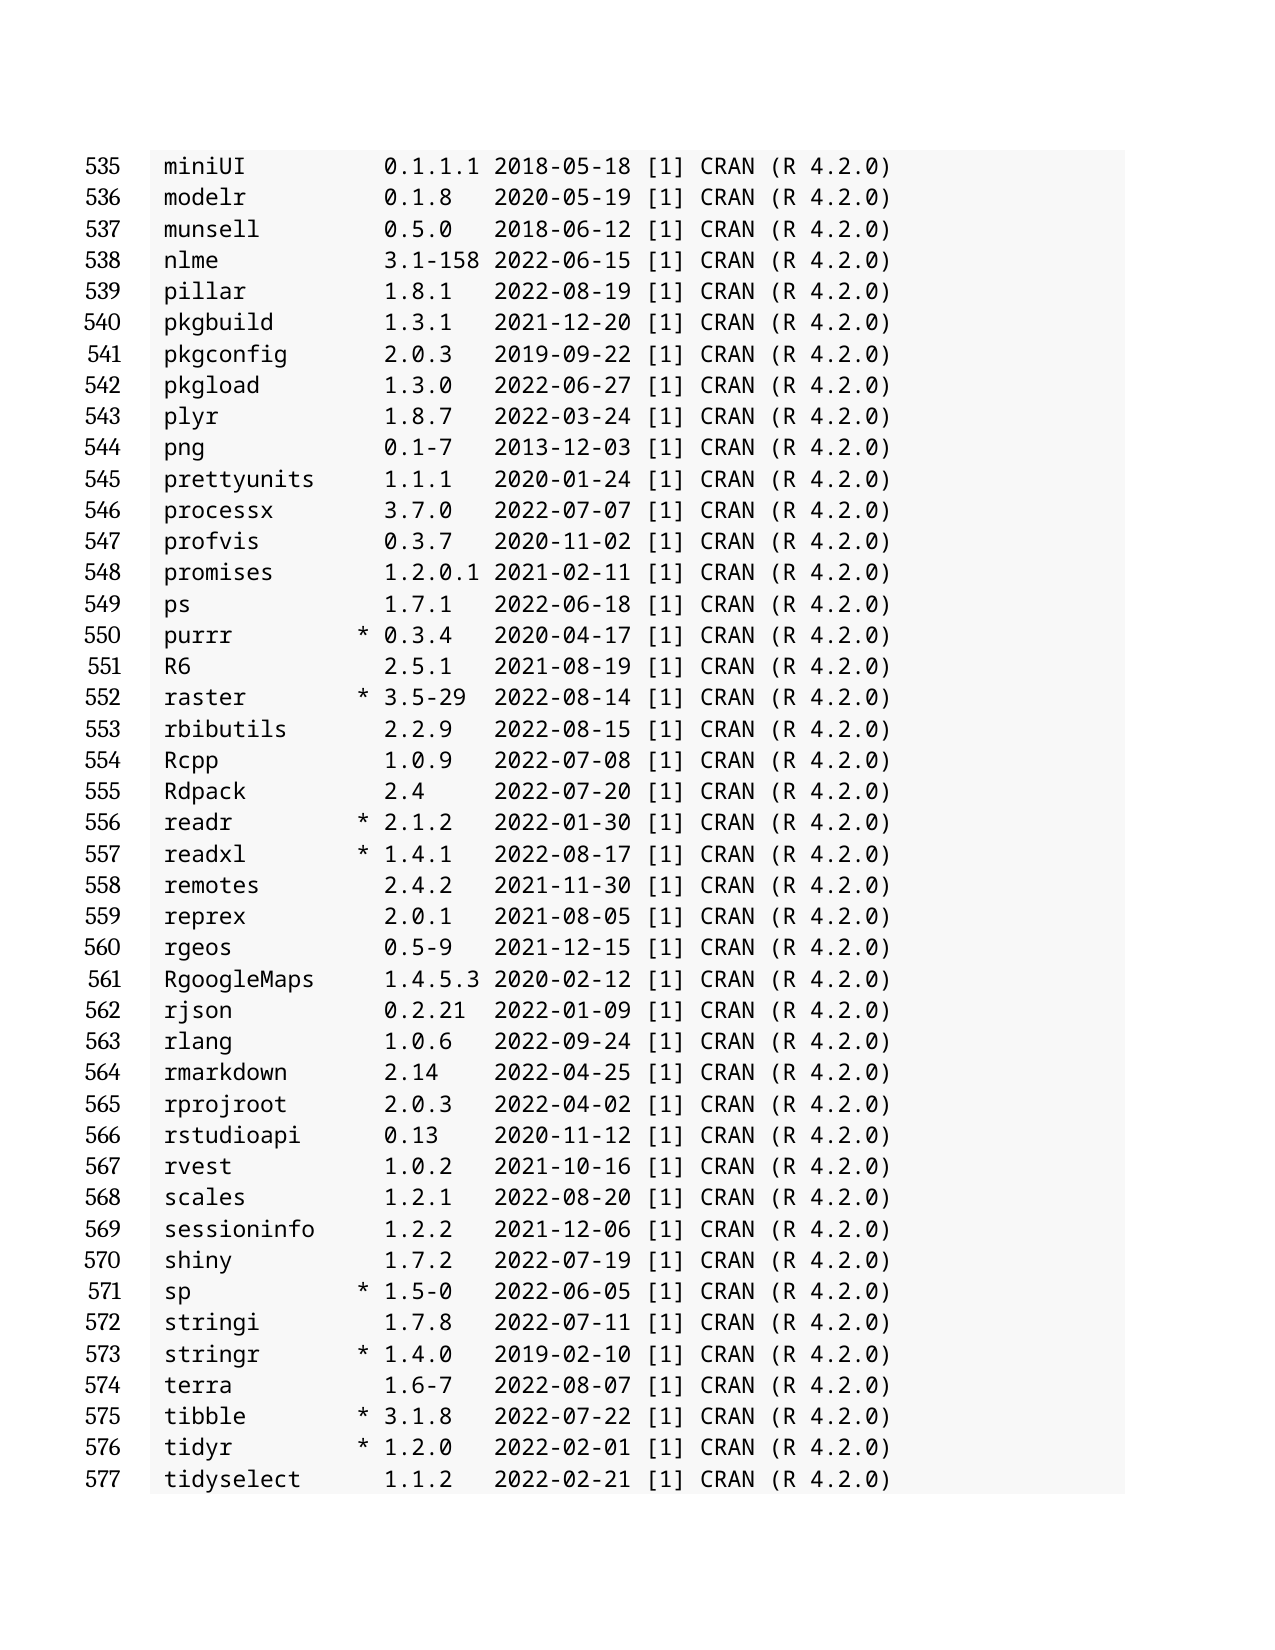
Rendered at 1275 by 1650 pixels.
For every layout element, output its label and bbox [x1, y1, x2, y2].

text [150, 150, 1125, 1494]
